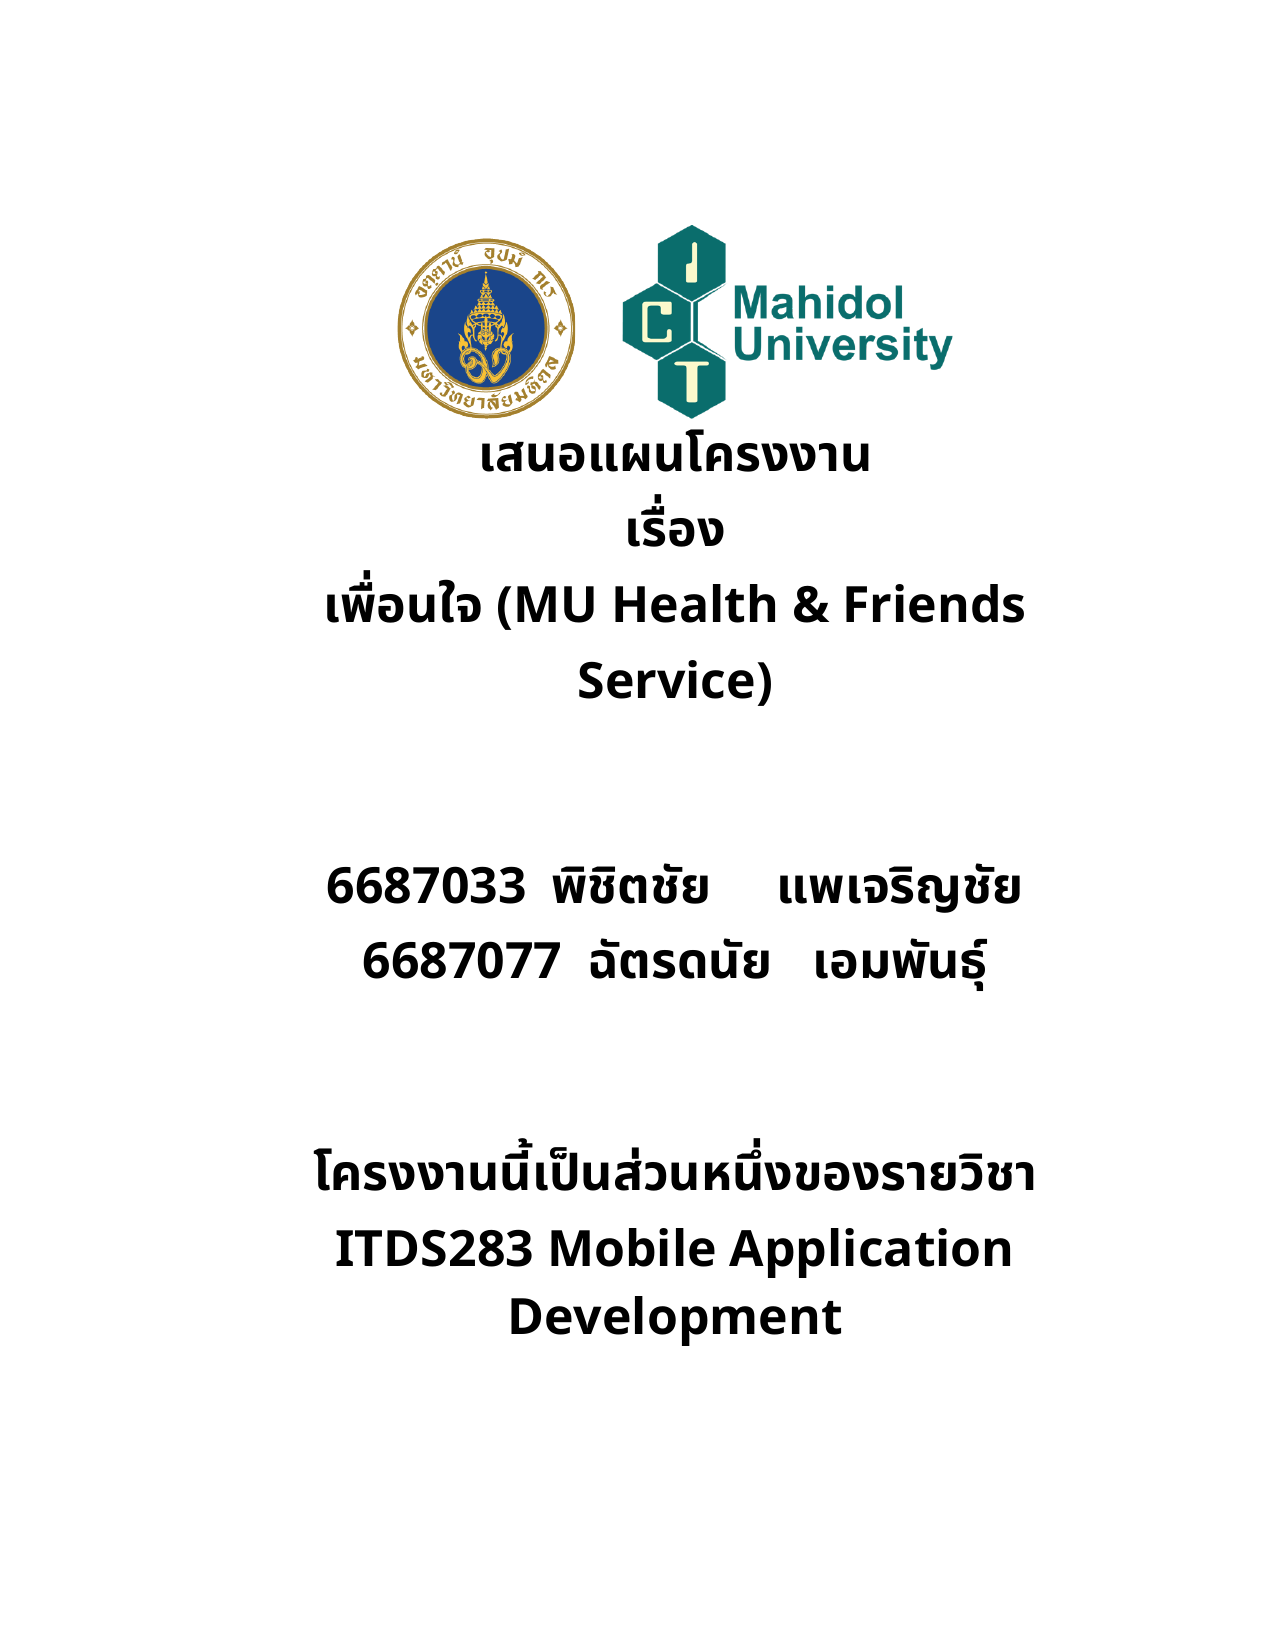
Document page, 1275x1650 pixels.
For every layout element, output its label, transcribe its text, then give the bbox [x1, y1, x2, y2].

text เรื่อง [225, 494, 1125, 569]
text ITDS283 Mobile Application Development [225, 1213, 1125, 1349]
text โครงงานนี้เป็นส่วนหนึ่งของรายวิชา [225, 1138, 1125, 1213]
text 6687077 ฉัตรดนัย เอมพันธุ์ [225, 926, 1125, 1001]
picture [397, 238, 575, 419]
text 6687033 พิชิตชัย แพเจริญชัย [225, 849, 1125, 926]
picture [622, 225, 953, 419]
text เพื่อนใจ (MU Health & Friends Service) [225, 569, 1125, 713]
text เสนอแผนโครงงาน [225, 418, 1125, 494]
